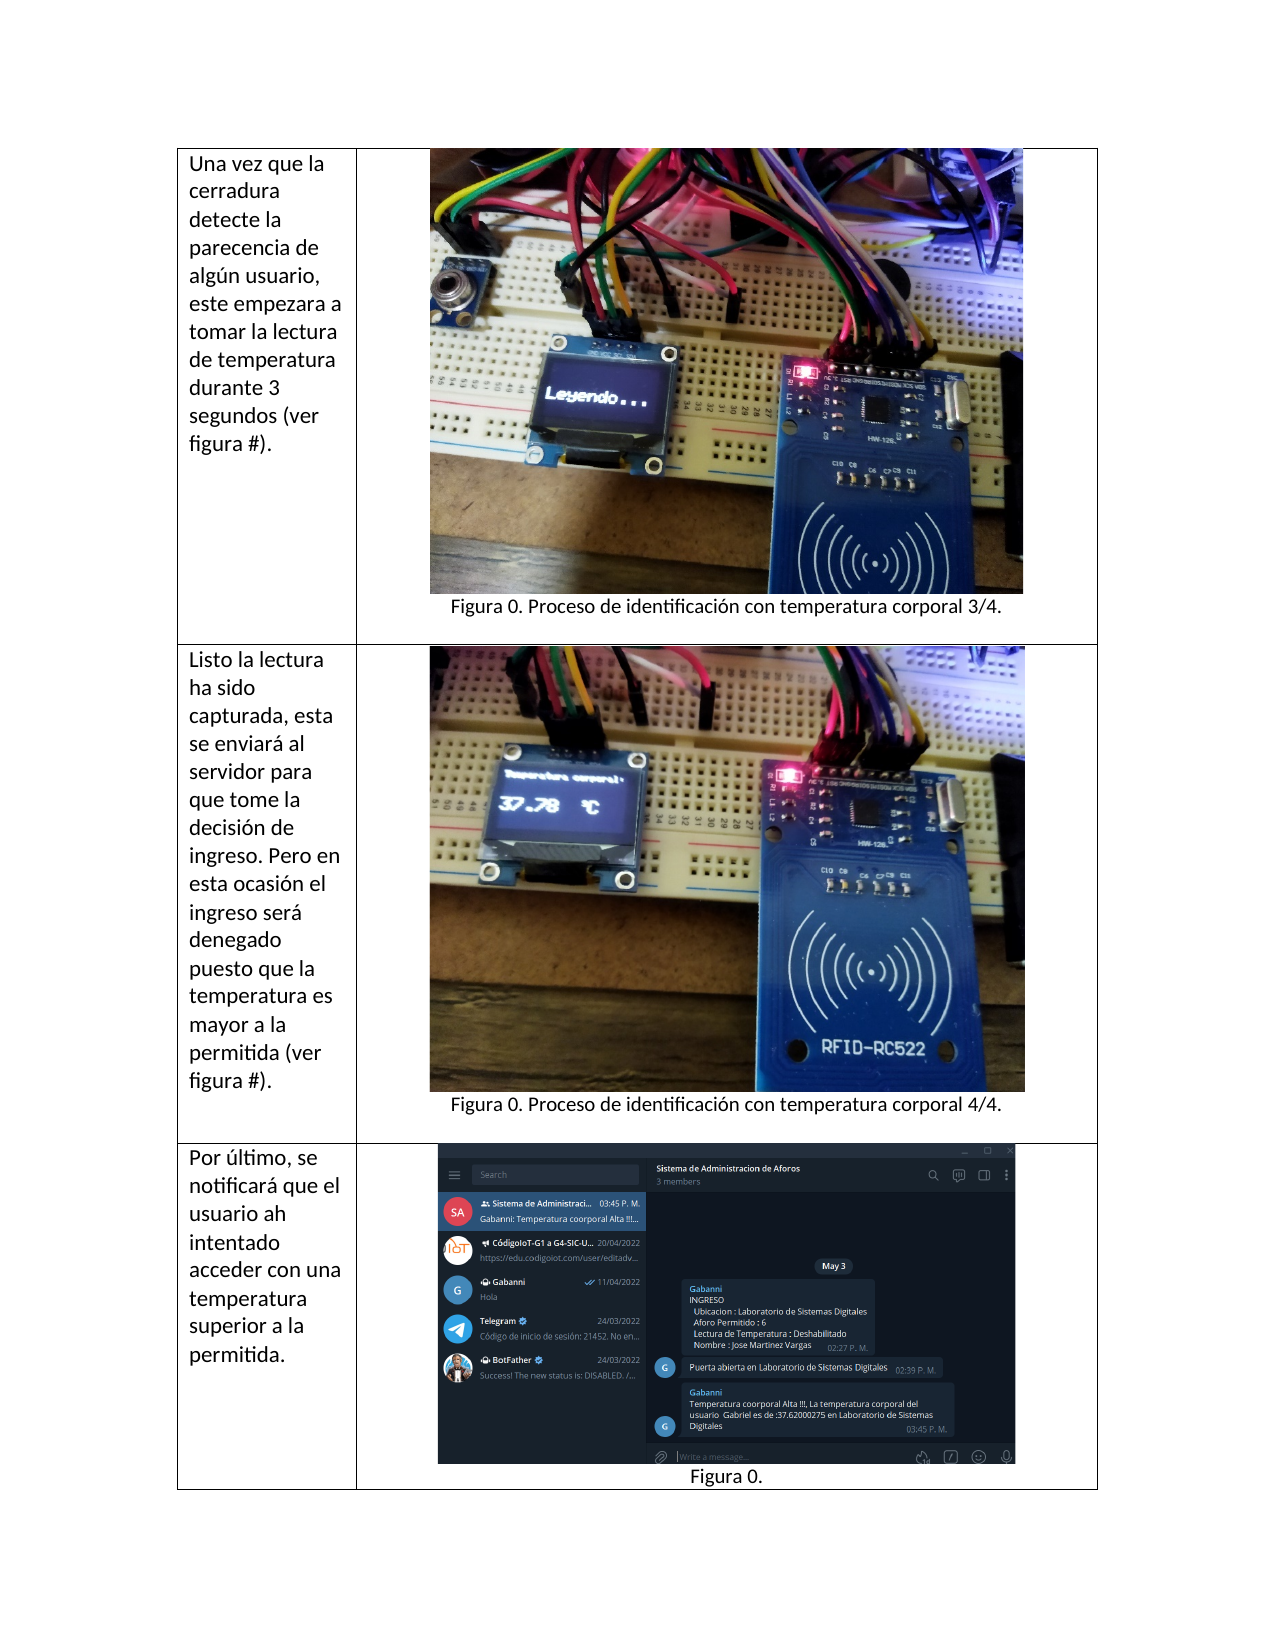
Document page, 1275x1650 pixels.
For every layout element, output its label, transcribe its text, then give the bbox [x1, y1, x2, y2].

table_cell Figura 0. Proceso de identificación con temperatura corporal 3/4. [357, 149, 1097, 644]
table_cell Figura 0. Proceso de identificación con temperatura corporal 4/4. [357, 645, 1097, 1142]
picture [430, 646, 1024, 1092]
picture [430, 148, 1024, 594]
table_cell Una vez que la cerradura detecte la parecencia de algún usuario, este empezara a tomar la lectura de temperatura durante 3 segundos (ver figura #). [178, 149, 356, 644]
table_cell Figura 0. [357, 1144, 1097, 1489]
table_cell Listo la lectura ha sido capturada, esta se enviará al servidor para que tome la decisión de ingreso. Pero en esta ocasión el ingreso será denegado puesto que la temperatura es mayor a la permitida (ver figura #). [178, 645, 356, 1142]
table_cell Por último, se notificará que el usuario ah intentado acceder con una temperatura superior a la permitida. [178, 1144, 356, 1489]
picture [437, 1143, 1016, 1464]
